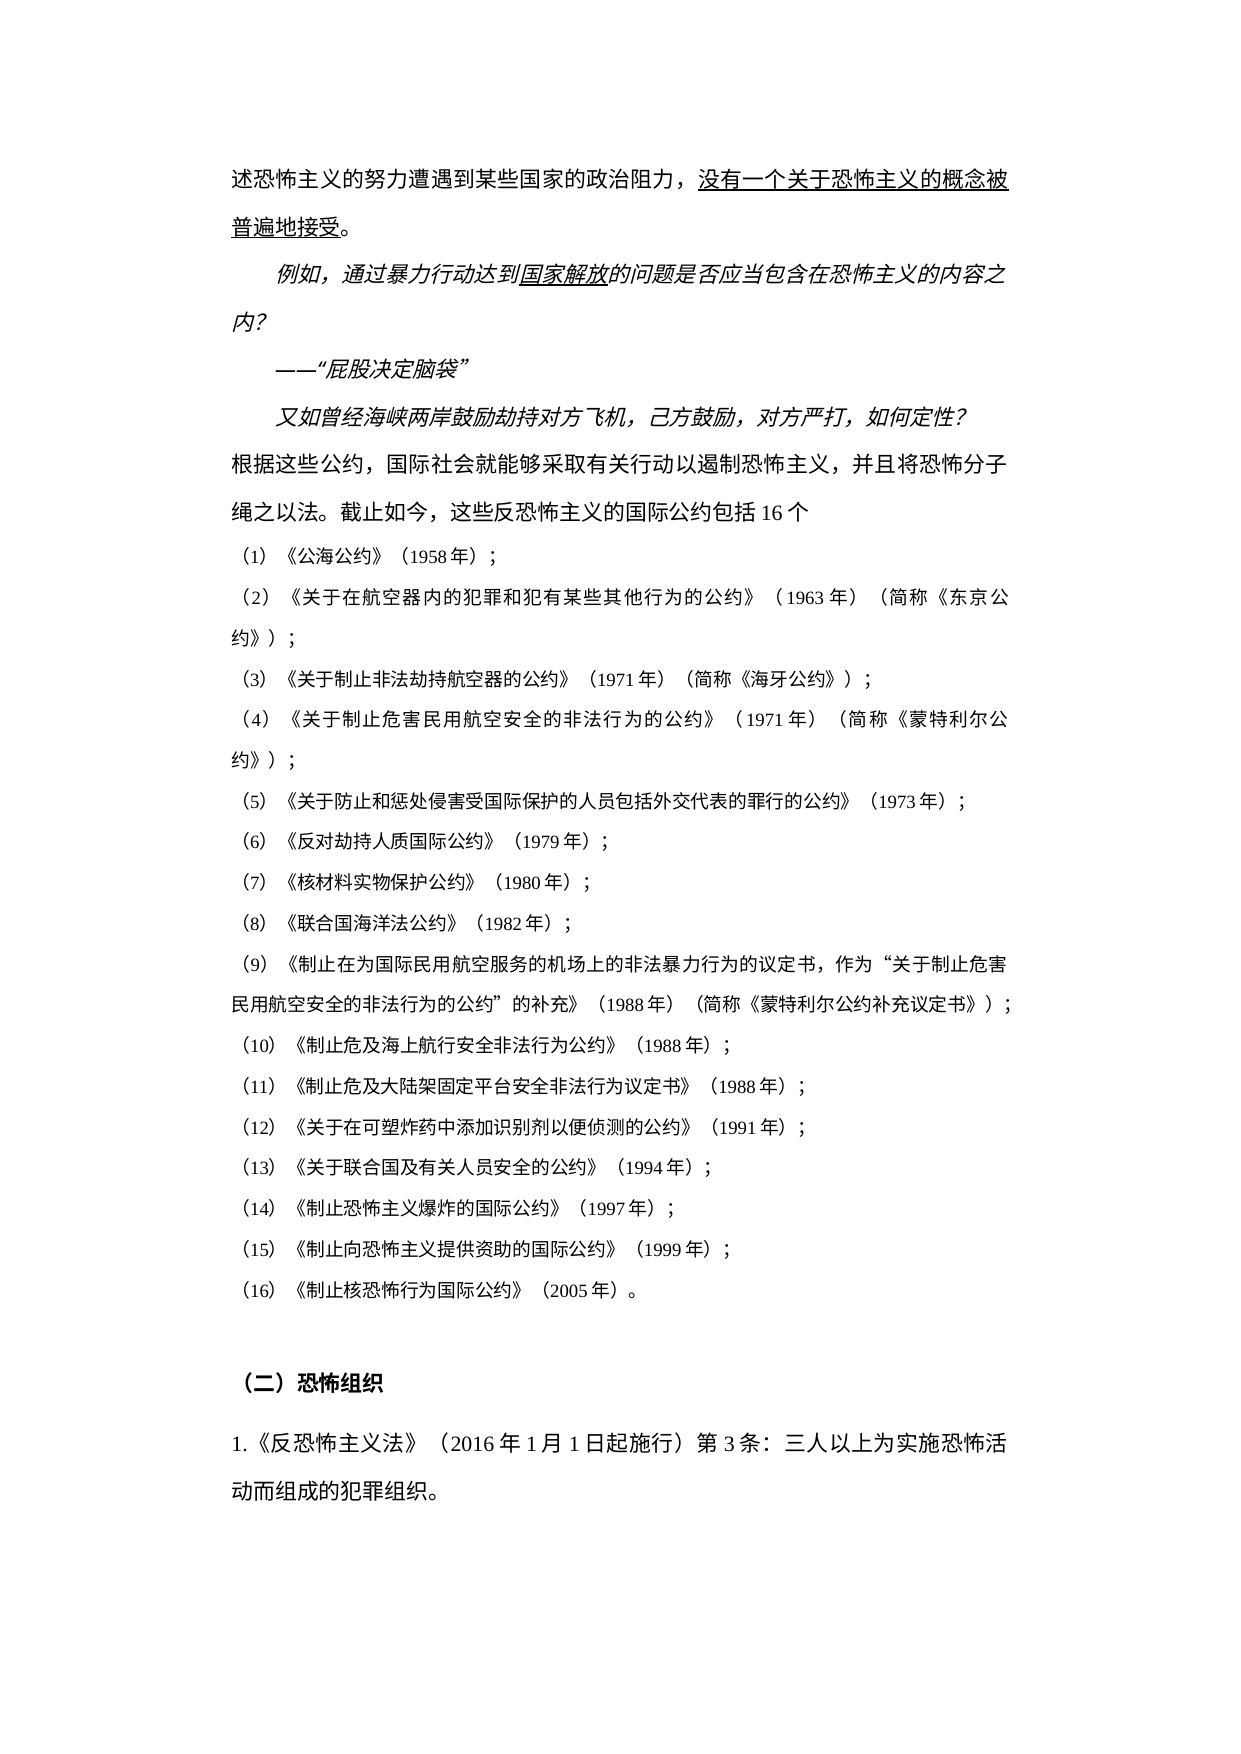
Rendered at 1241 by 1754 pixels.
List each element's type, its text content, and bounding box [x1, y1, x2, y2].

text （3）《关于制止非法劫持航空器的公约》（1971年）（简称《海牙公约》）； [231, 664, 1009, 691]
text 根据这些公约，国际社会就能够采取有关行动以遏制恐怖主义，并且将恐怖分子绳之以法。截止如今，这些反恐怖主义的国际公约包括16个 [231, 447, 1009, 526]
text （15）《制止向恐怖主义提供资助的国际公约》（1999年）； [231, 1234, 1009, 1262]
text （5）《关于防止和惩处侵害受国际保护的人员包括外交代表的罪行的公约》（1973年）； [231, 786, 1009, 814]
text （16）《制止核恐怖行为国际公约》（2005年）。 [231, 1275, 1009, 1302]
text （9）《制止在为国际民用航空服务的机场上的非法暴力行为的议定书，作为“关于制止危害民用航空安全的非法行为的公约”的补充》（1988年）（简称《蒙特利尔公约补充议定书》）； [231, 949, 1009, 1017]
text （2）《关于在航空器内的犯罪和犯有某些其他行为的公约》（1963年）（简称《东京公约》）； [231, 583, 1009, 651]
text （11）《制止危及大陆架固定平台安全非法行为议定书》（1988年）； [231, 1072, 1009, 1099]
text 又如曾经海峡两岸鼓励劫持对方飞机，己方鼓励，对方严打，如何定性？ [231, 399, 1009, 431]
text 例如，通过暴力行动达到国家解放的问题是否应当包含在恐怖主义的内容之内？ [231, 257, 1009, 336]
text （13）《关于联合国及有关人员安全的公约》（1994年）； [231, 1153, 1009, 1180]
text （6）《反对劫持人质国际公约》（1979年）； [231, 827, 1009, 854]
text （8）《联合国海洋法公约》（1982年）； [231, 909, 1009, 936]
text 1.《反恐怖主义法》（2016年1月1日起施行）第3条：三人以上为实施恐怖活动而组成的犯罪组织。 [231, 1426, 1009, 1505]
text （10）《制止危及海上航行安全非法行为公约》（1988年）； [231, 1031, 1009, 1058]
text （14）《制止恐怖主义爆炸的国际公约》（1997年）； [231, 1194, 1009, 1221]
text （1）《公海公约》（1958年）； [231, 542, 1009, 569]
text （12）《关于在可塑炸药中添加识别剂以便侦测的公约》（1991年）； [231, 1112, 1009, 1139]
text （7）《核材料实物保护公约》（1980年）； [231, 868, 1009, 895]
subtitle （二）恐怖组织 [231, 1366, 1009, 1398]
text ——“屁股决定脑袋” [231, 352, 1009, 384]
text （4）《关于制止危害民用航空安全的非法行为的公约》（1971年）（简称《蒙特利尔公约》）； [231, 705, 1009, 773]
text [231, 162, 1009, 241]
